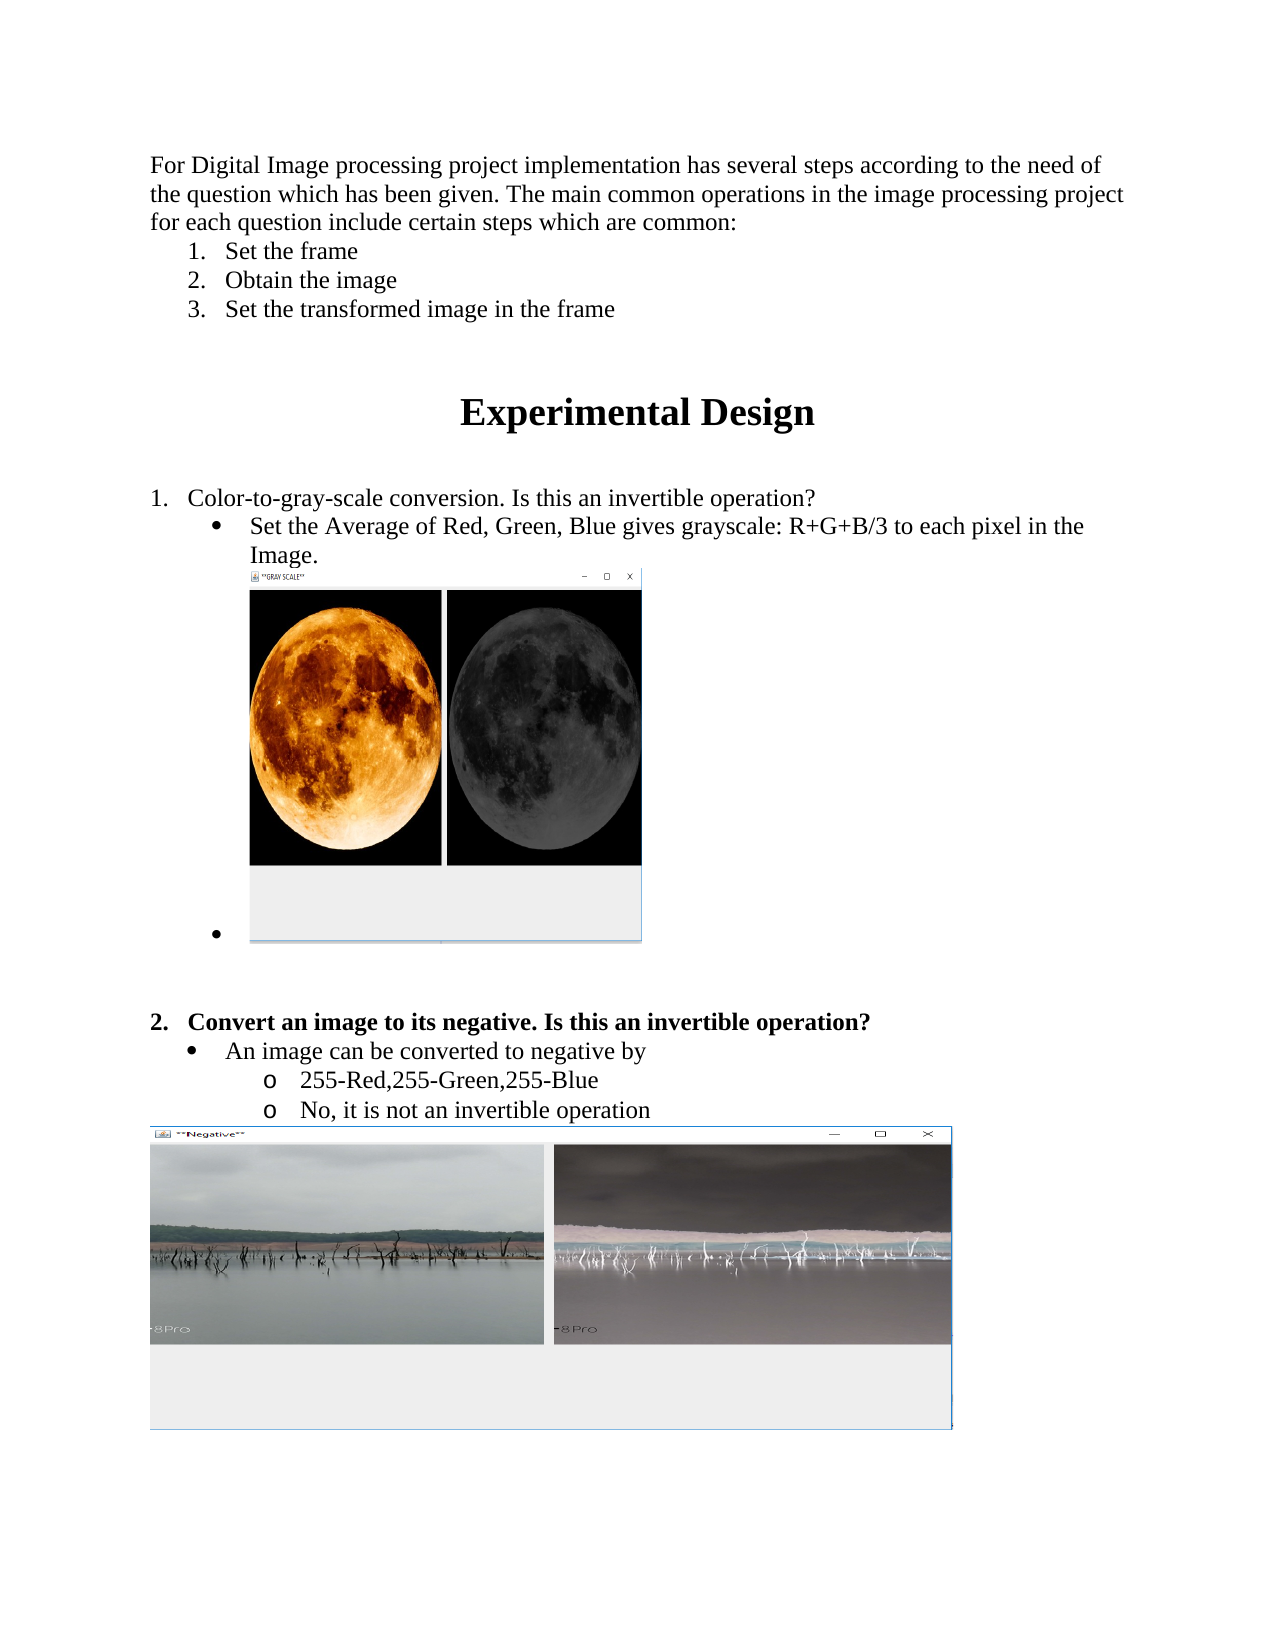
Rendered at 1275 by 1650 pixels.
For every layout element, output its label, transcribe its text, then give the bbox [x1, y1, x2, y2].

list Color-to-gray-scale conversion. Is this an invertible operation? [150, 483, 1125, 511]
list No, it is not an invertible operation [262, 1096, 1125, 1126]
picture [150, 1126, 954, 1430]
list An image can be converted to negative by [187, 1036, 1125, 1065]
list 255-Red,255-Green,255-Blue [262, 1065, 1125, 1096]
list Set the Average of Red, Green, Blue gives grayscale: R+G+B/3 to each pixel in the Image. [212, 511, 1125, 569]
picture [249, 568, 642, 944]
list Set the frame [187, 236, 1125, 265]
text Experimental Design [150, 388, 1125, 434]
list Convert an image to its negative. Is this an invertible operation? [150, 1007, 1125, 1036]
list Set the transformed image in the frame [187, 294, 1125, 322]
text For Digital Image processing project implementation has several steps according to the need of the question which has been given. The main common operations in the image processing project for each question include certain steps which are common: [150, 150, 1125, 236]
list Obtain the image [187, 265, 1125, 294]
